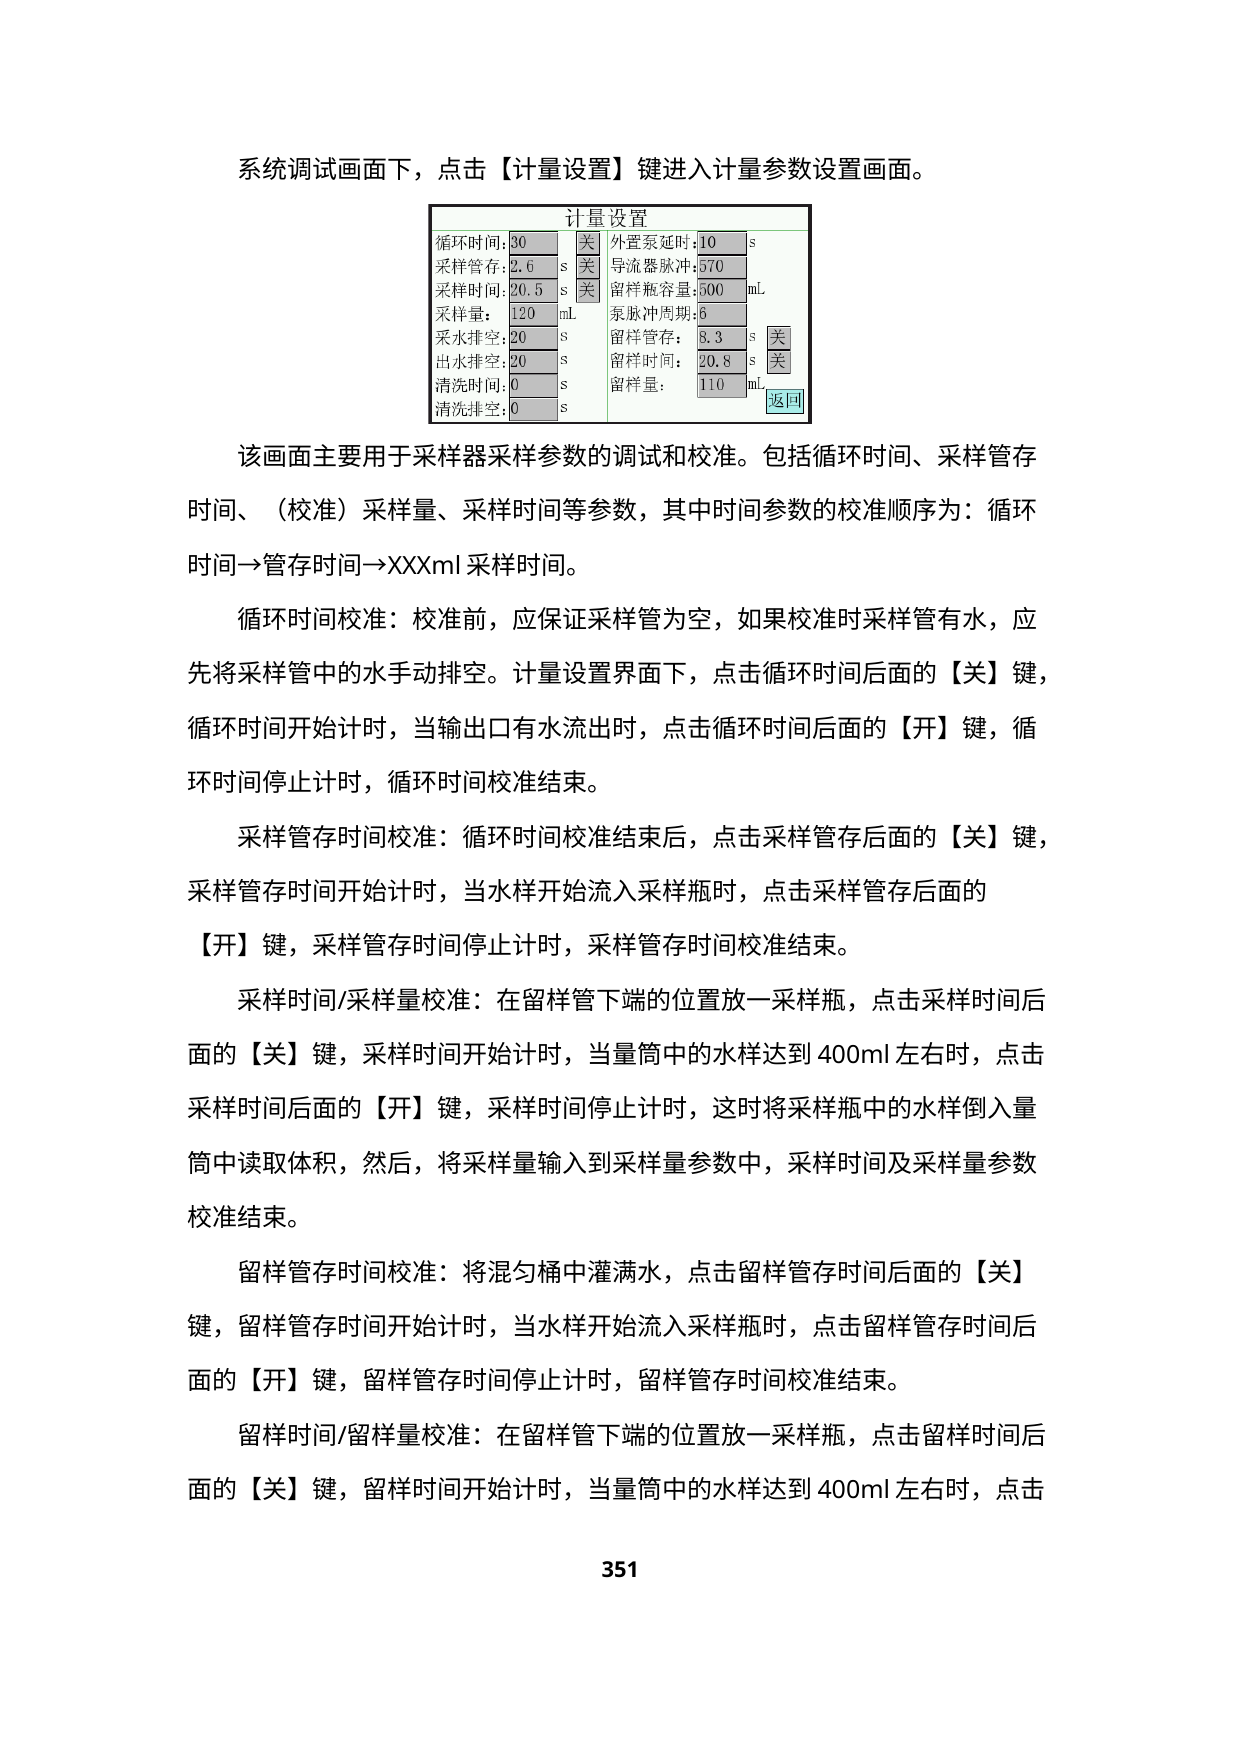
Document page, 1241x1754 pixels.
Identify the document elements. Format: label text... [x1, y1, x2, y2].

text 该画面主要用于采样器采样参数的调试和校准。包括循环时间、采样管存时间、（校准）采样量、采样时间等参数，其中时间参数的校准顺序为：循环时间→管存时间→XXXml采样时间。 [187, 436, 1053, 581]
text 采样管存时间校准：循环时间校准结束后，点击采样管存后面的【关】键，采样管存时间开始计时，当水样开始流入采样瓶时，点击采样管存后面的【开】键，采样管存时间停止计时，采样管存时间校准结束。 [187, 817, 1053, 962]
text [187, 1415, 1053, 1506]
text 采样时间/采样量校准：在留样管下端的位置放一采样瓶，点击采样时间后面的【关】键，采样时间开始计时，当量筒中的水样达到400ml左右时，点击采样时间后面的【开】键，采样时间停止计时，这时将采样瓶中的水样倒入量筒中读取体积，然后，将采样量输入到采样量参数中，采样时间及采样量参数校准结束。 [187, 980, 1053, 1234]
text 留样管存时间校准：将混匀桶中灌满水，点击留样管存时间后面的【关】键，留样管存时间开始计时，当水样开始流入采样瓶时，点击留样管存时间后面的【开】键，留样管存时间停止计时，留样管存时间校准结束。 [187, 1252, 1053, 1397]
picture [428, 204, 812, 424]
text 循环时间校准：校准前，应保证采样管为空，如果校准时采样管有水，应先将采样管中的水手动排空。计量设置界面下，点击循环时间后面的【关】键，循环时间开始计时，当输出口有水流出时，点击循环时间后面的【开】键，循环时间停止计时，循环时间校准结束。 [187, 599, 1053, 799]
text 系统调试画面下，点击【计量设置】键进入计量参数设置画面。 [187, 150, 1053, 186]
